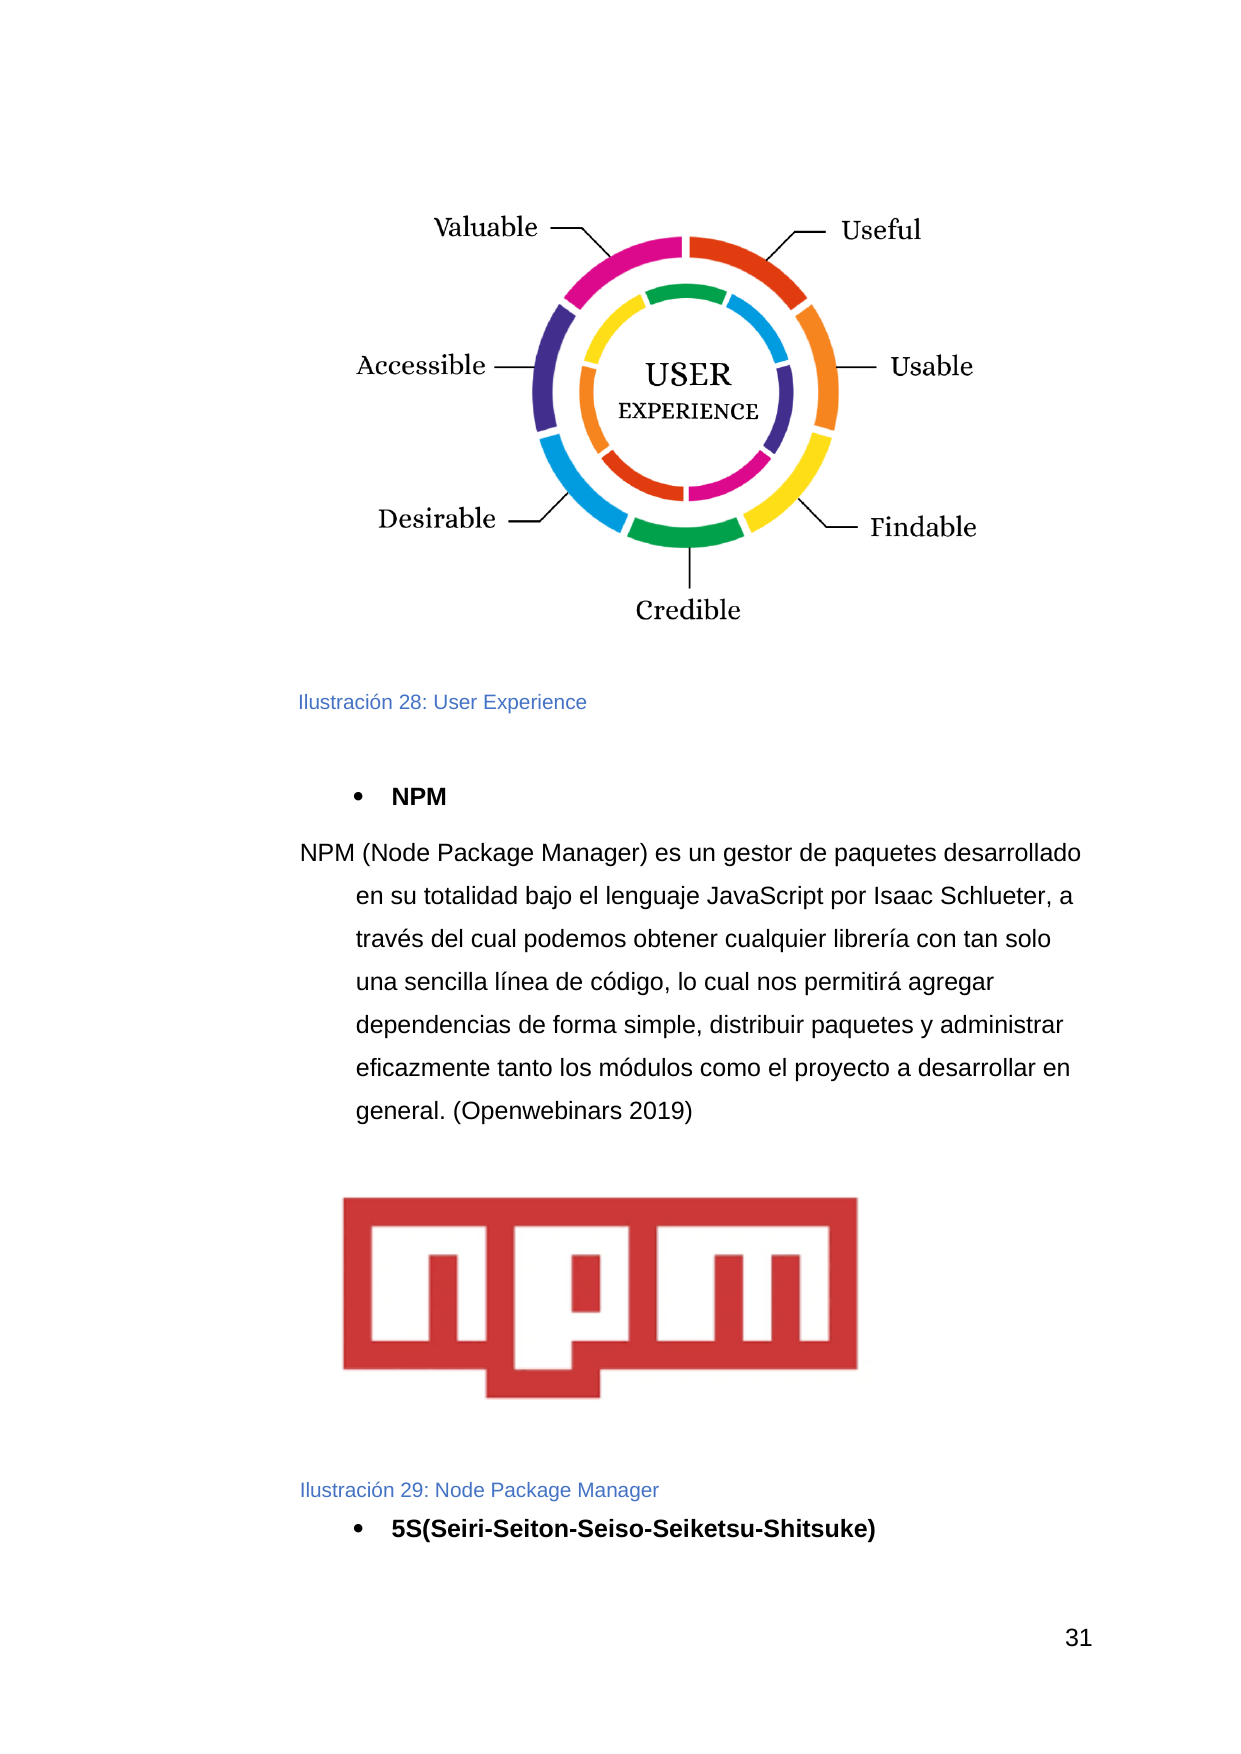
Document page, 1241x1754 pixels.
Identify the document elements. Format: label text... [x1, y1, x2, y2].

subtitle NPM [354, 782, 1092, 811]
subtitle 5S(Seiri-Seiton-Seiso-Seiketsu-Shitsuke) [354, 1514, 1092, 1543]
text Ilustración 28: User Experience [298, 690, 1092, 714]
picture [299, 1152, 898, 1451]
text Ilustración 29: Node Package Manager [299, 1478, 1092, 1502]
text NPM (Node Package Manager) es un gestor de paquetes desarrollado en su totalidad bajo el lenguaje JavaScript por Isaac Schlueter, a través del cual podemos obtener cualquier librería con tan solo una sencilla línea de código, lo cual nos permitirá agregar dependencias de forma simple, distribuir paquetes y administrar eficazmente tanto los módulos como el proyecto a desarrollar en general. (Openwebinars 2019) [299, 838, 1092, 1125]
picture [299, 141, 1029, 663]
